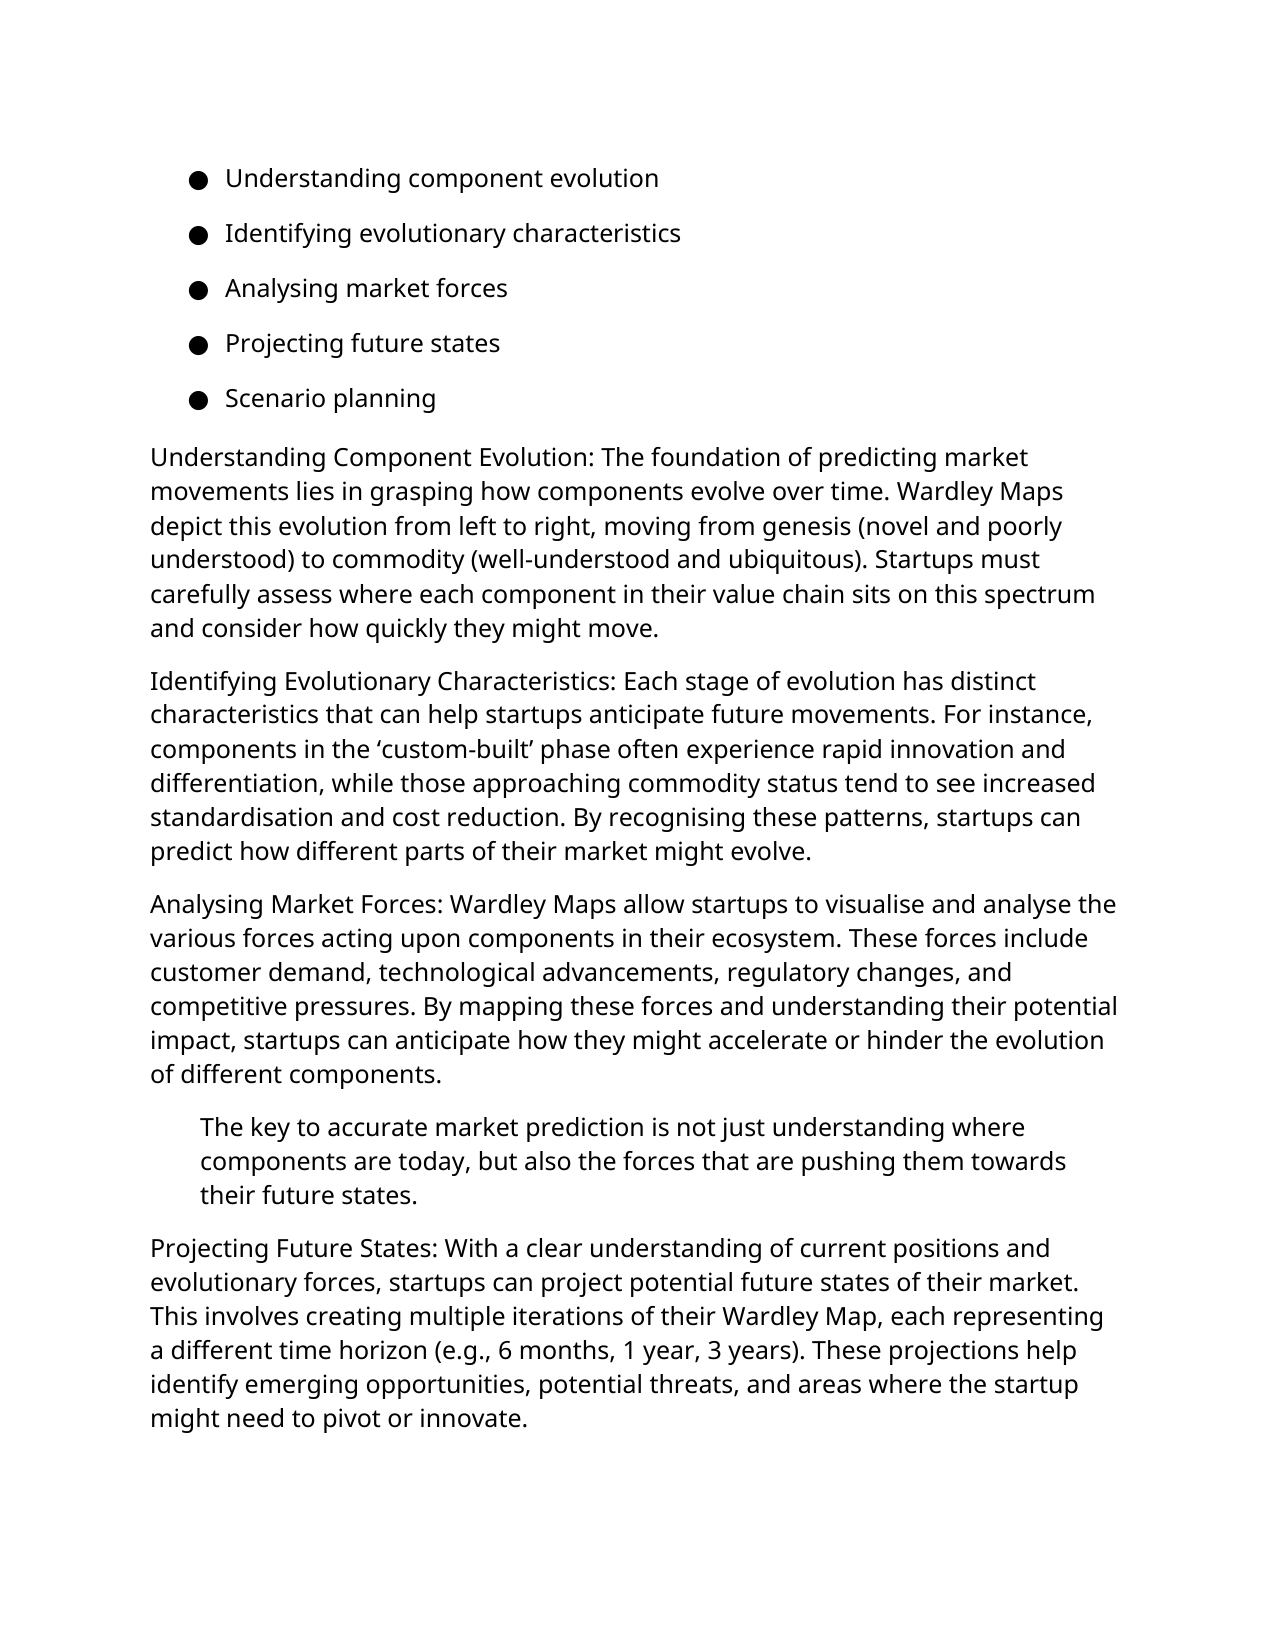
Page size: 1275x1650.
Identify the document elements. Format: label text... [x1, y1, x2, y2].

text Analysing Market Forces: Wardley Maps allow startups to visualise and analyse the various forces acting upon components in their ecosystem. These forces include customer demand, technological advancements, regulatory changes, and competitive pressures. By mapping these forces and understanding their potential impact, startups can anticipate how they might accelerate or hinder the evolution of different components. [150, 886, 1125, 1091]
list Identifying evolutionary characteristics [187, 205, 1125, 256]
text The key to accurate market prediction is not just understanding where components are today, but also the forces that are pushing them towards their future states. [200, 1109, 1075, 1212]
list Analysing market forces [187, 260, 1125, 311]
list Scenario planning [187, 370, 1125, 421]
list Projecting future states [187, 315, 1125, 366]
list Understanding component evolution [187, 150, 1125, 201]
text Understanding Component Evolution: The foundation of predicting market movements lies in grasping how components evolve over time. Wardley Maps depict this evolution from left to right, moving from genesis (novel and poorly understood) to commodity (well-understood and ubiquitous). Startups must carefully assess where each component in their value chain sits on this spectrum and consider how quickly they might move. [150, 440, 1125, 644]
text Projecting Future States: With a clear understanding of current positions and evolutionary forces, startups can project potential future states of their market. This involves creating multiple iterations of their Wardley Map, each representing a different time horizon (e.g., 6 months, 1 year, 3 years). These projections help identify emerging opportunities, potential threats, and areas where the startup might need to pivot or innovate. [150, 1230, 1125, 1435]
text Identifying Evolutionary Characteristics: Each stage of evolution has distinct characteristics that can help startups anticipate future movements. For instance, components in the ‘custom-built’ phase often experience rapid innovation and differentiation, while those approaching commodity status tend to see increased standardisation and cost reduction. By recognising these patterns, startups can predict how different parts of their market might evolve. [150, 663, 1125, 867]
